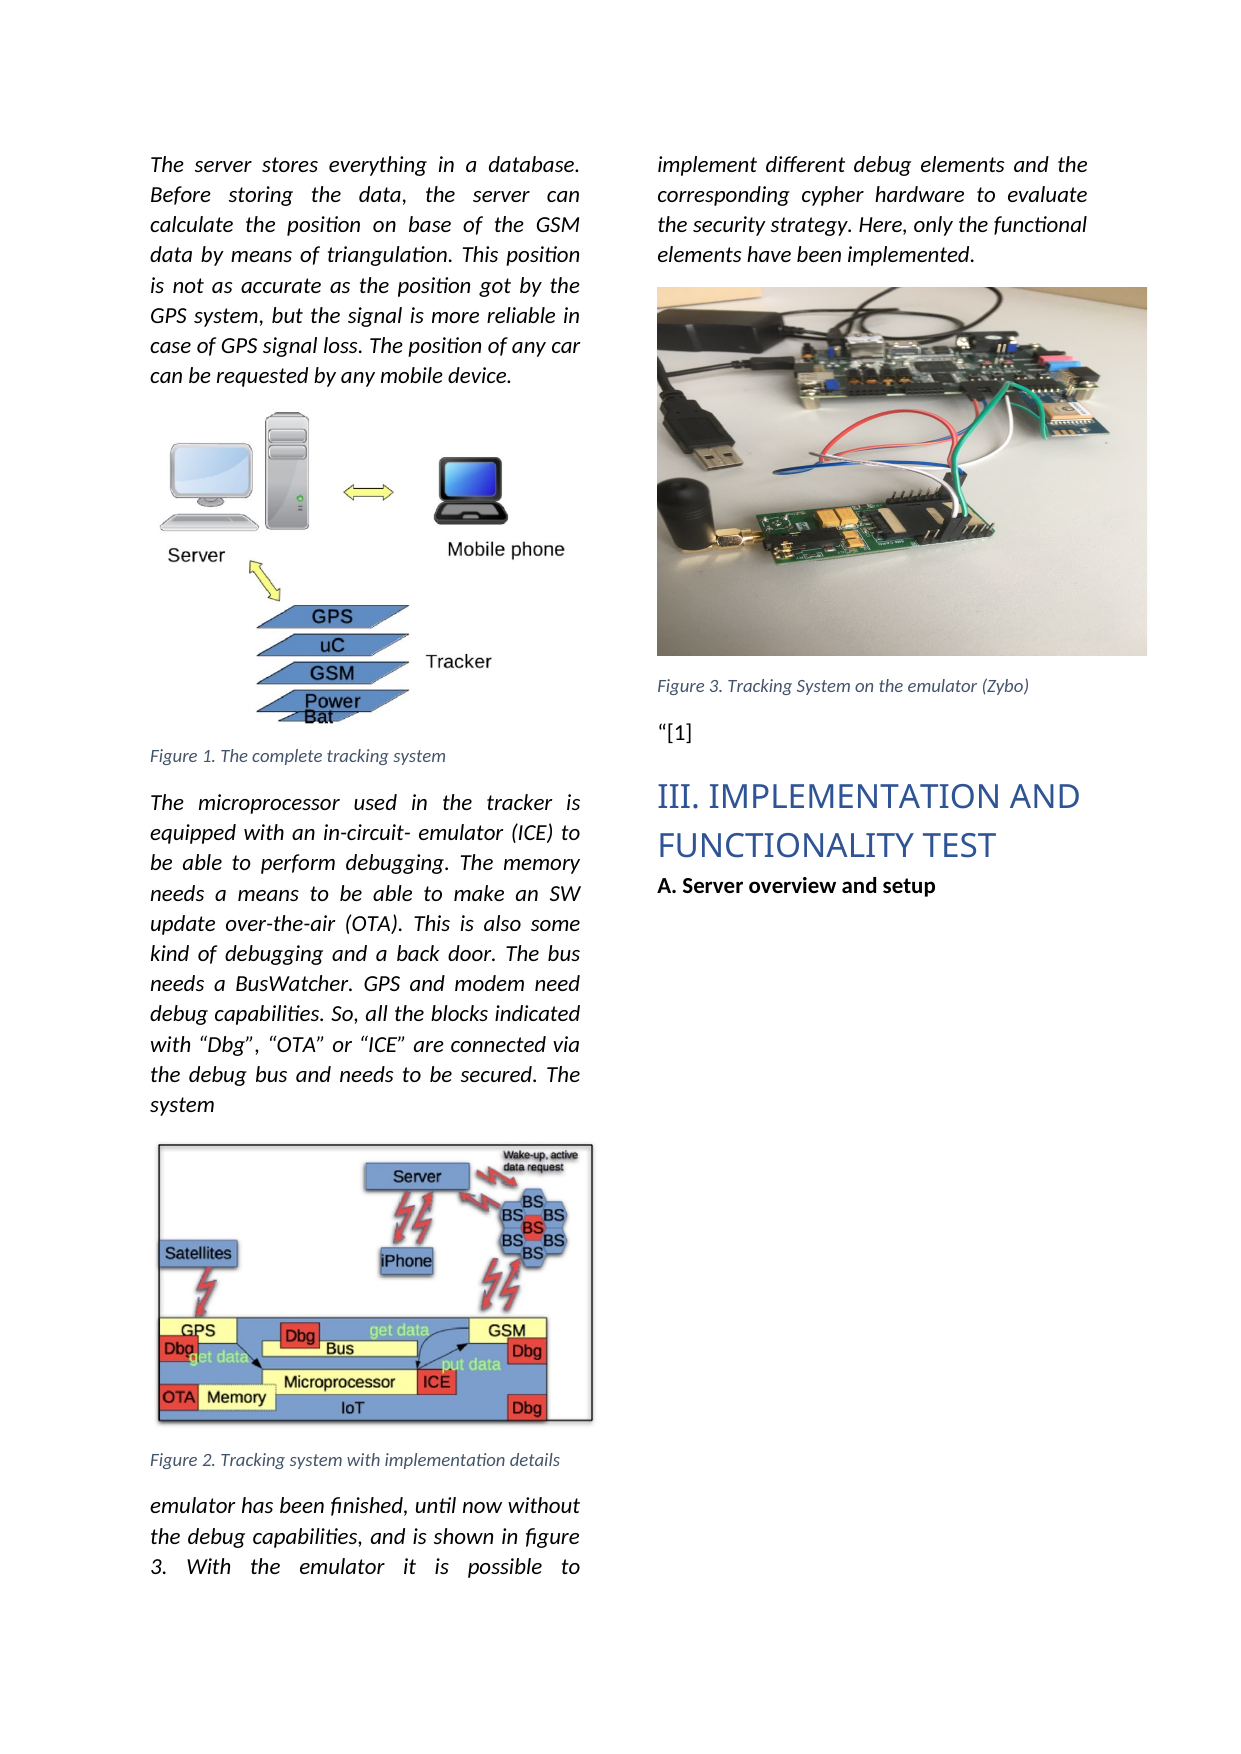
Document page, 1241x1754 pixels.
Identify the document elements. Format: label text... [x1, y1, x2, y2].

text Figure 3. Tracking System on the emulator (Zybo) [657, 674, 1090, 697]
text Figure 1. The complete tracking system [150, 744, 583, 767]
picture [150, 1137, 598, 1429]
picture [150, 408, 577, 726]
text “[1] [657, 718, 1090, 746]
subtitle III. IMPLEMENTATION AND FUNCTIONALITY TEST [657, 773, 1090, 867]
text The microprocessor used in the tracker is equipped with an in-circuit- emulator (ICE) to be able to perform debugging. The memory needs a means to be able to make an SW update over-the-air (OTA). This is also some kind of debugging and a back door. The bus needs a BusWatcher. GPS and modem need debug capabilities. So, all the blocks indicated with “Dbg”, “OTA” or “ICE” are connected via the debug bus and needs to be secured. The system [150, 788, 583, 1118]
text emulator has been finished, until now without the debug capabilities, and is shown in figure 3. With the emulator it is possible to implement different debug elements and the corresponding cypher hardware to evaluate the security strategy. Here, only the functional elements have been implemented. [657, 150, 1090, 269]
text A. Server overview and setup [657, 871, 1090, 899]
text Figure 2. Tracking system with implementation details [150, 1448, 583, 1471]
text emulator has been finished, until now without the debug capabilities, and is shown in figure 3. With the emulator it is possible to implement different debug elements and the corresponding cypher hardware to evaluate the security strategy. Here, only the functional elements have been implemented. [150, 1492, 583, 1580]
picture [657, 287, 1148, 656]
